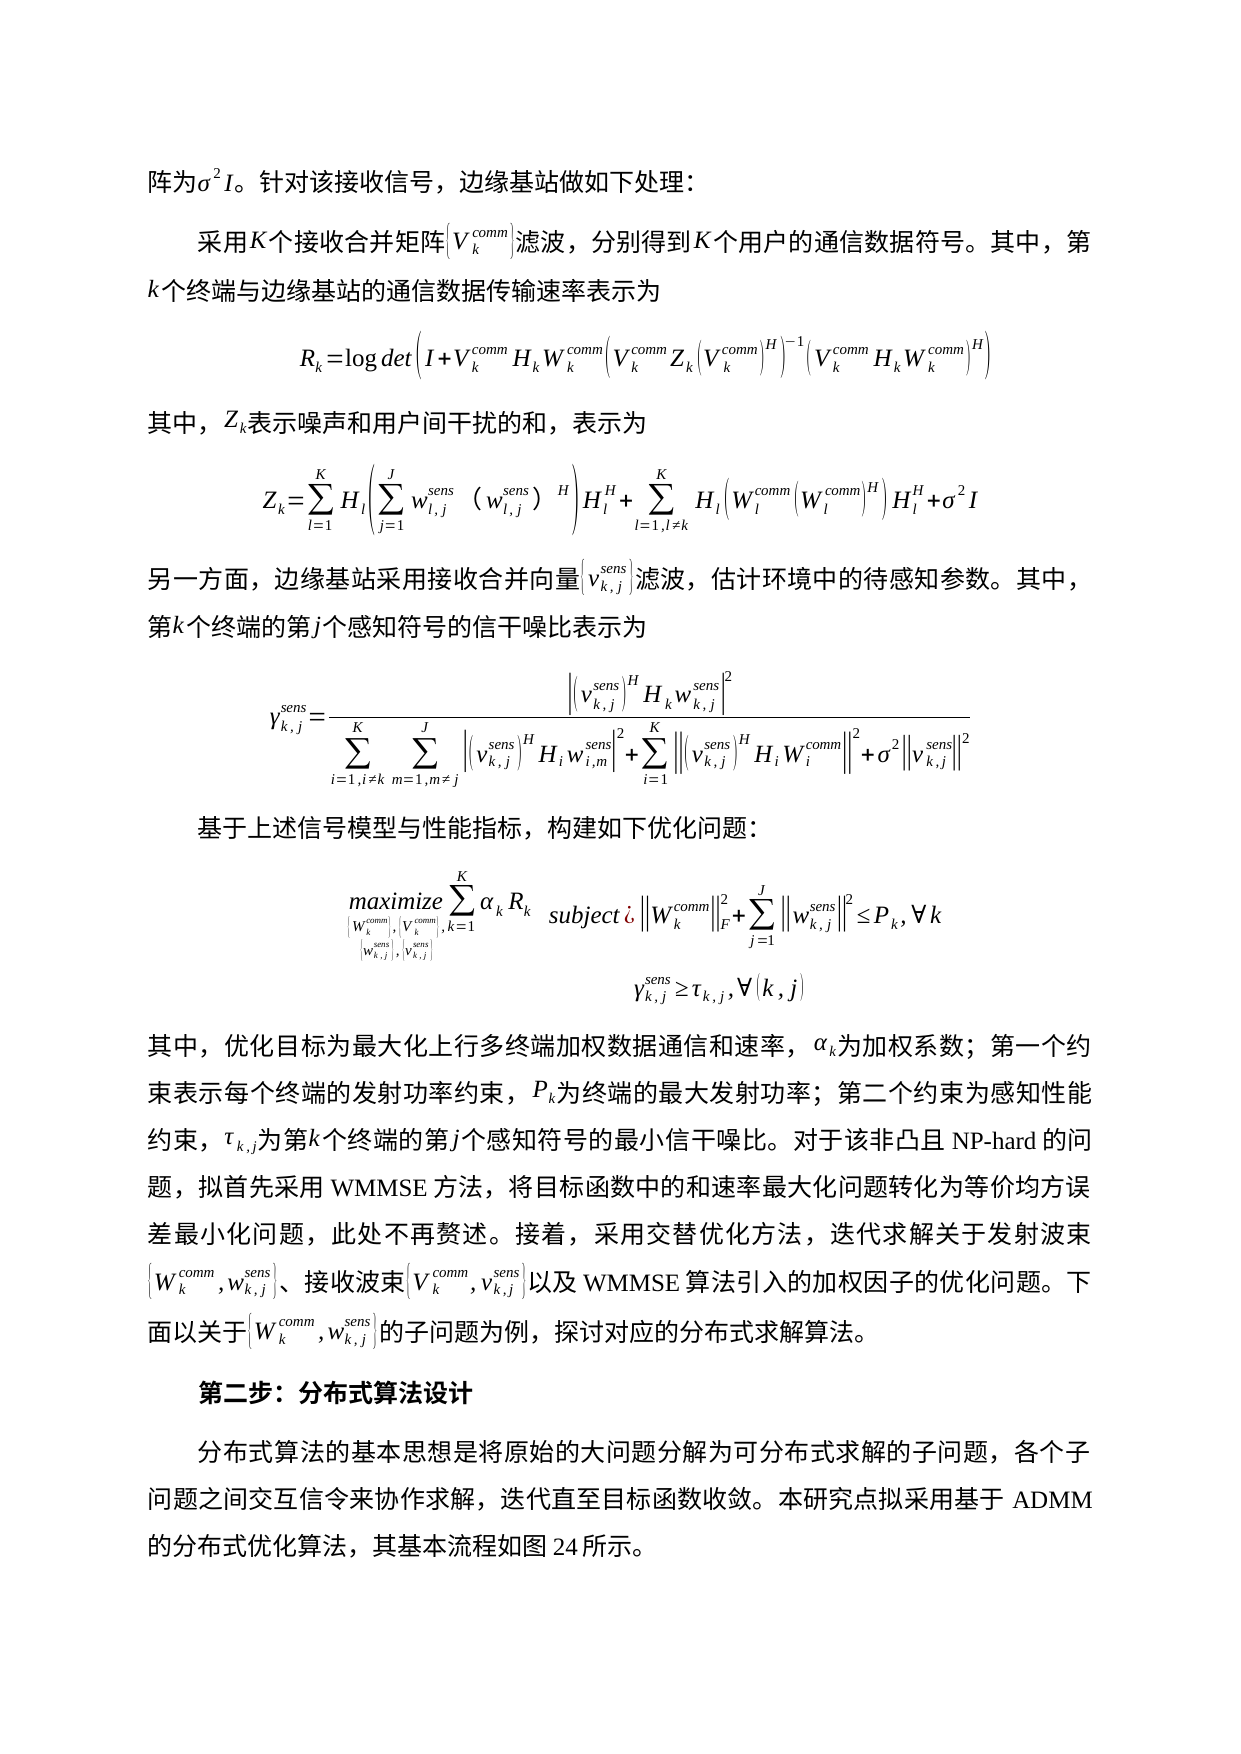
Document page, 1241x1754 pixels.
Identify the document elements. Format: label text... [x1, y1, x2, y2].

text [148, 162, 1092, 198]
text 第二步：分布式算法设计 [148, 1373, 1092, 1409]
text 另一方面，边缘基站采用接收合并向量滤波，估计环境中的待感知参数。其中，第个终端的第个感知符号的信干噪比表示为 [148, 558, 1092, 644]
text 分布式算法的基本思想是将原始的大问题分解为可分布式求解的子问题，各个子问题之间交互信令来协作求解，迭代直至目标函数收敛。本研究点拟采用基于ADMM的分布式优化算法，其基本流程如图24所示。 [148, 1433, 1092, 1563]
text 采用个接收合并矩阵滤波，分别得到个用户的通信数据符号。其中，第个终端与边缘基站的通信数据传输速率表示为 [148, 222, 1092, 307]
text 其中，优化目标为最大化上行多终端加权数据通信和速率，为加权系数；第一个约束表示每个终端的发射功率约束，为终端的最大发射功率；第二个约束为感知性能约束，为第个终端的第个感知符号的最小信干噪比。对于该非凸且NP-hard的问题，拟首先采用WMMSE方法，将目标函数中的和速率最大化问题转化为等价均方误差最小化问题，此处不再赘述。接着，采用交替优化方法，迭代求解关于发射波束、接收波束以及WMMSE算法引入的加权因子的优化问题。下面以关于的子问题为例，探讨对应的分布式求解算法。 [148, 1026, 1092, 1350]
text 其中，表示噪声和用户间干扰的和，表示为 [148, 403, 1092, 439]
text 基于上述信号模型与性能指标，构建如下优化问题： [148, 808, 1092, 844]
